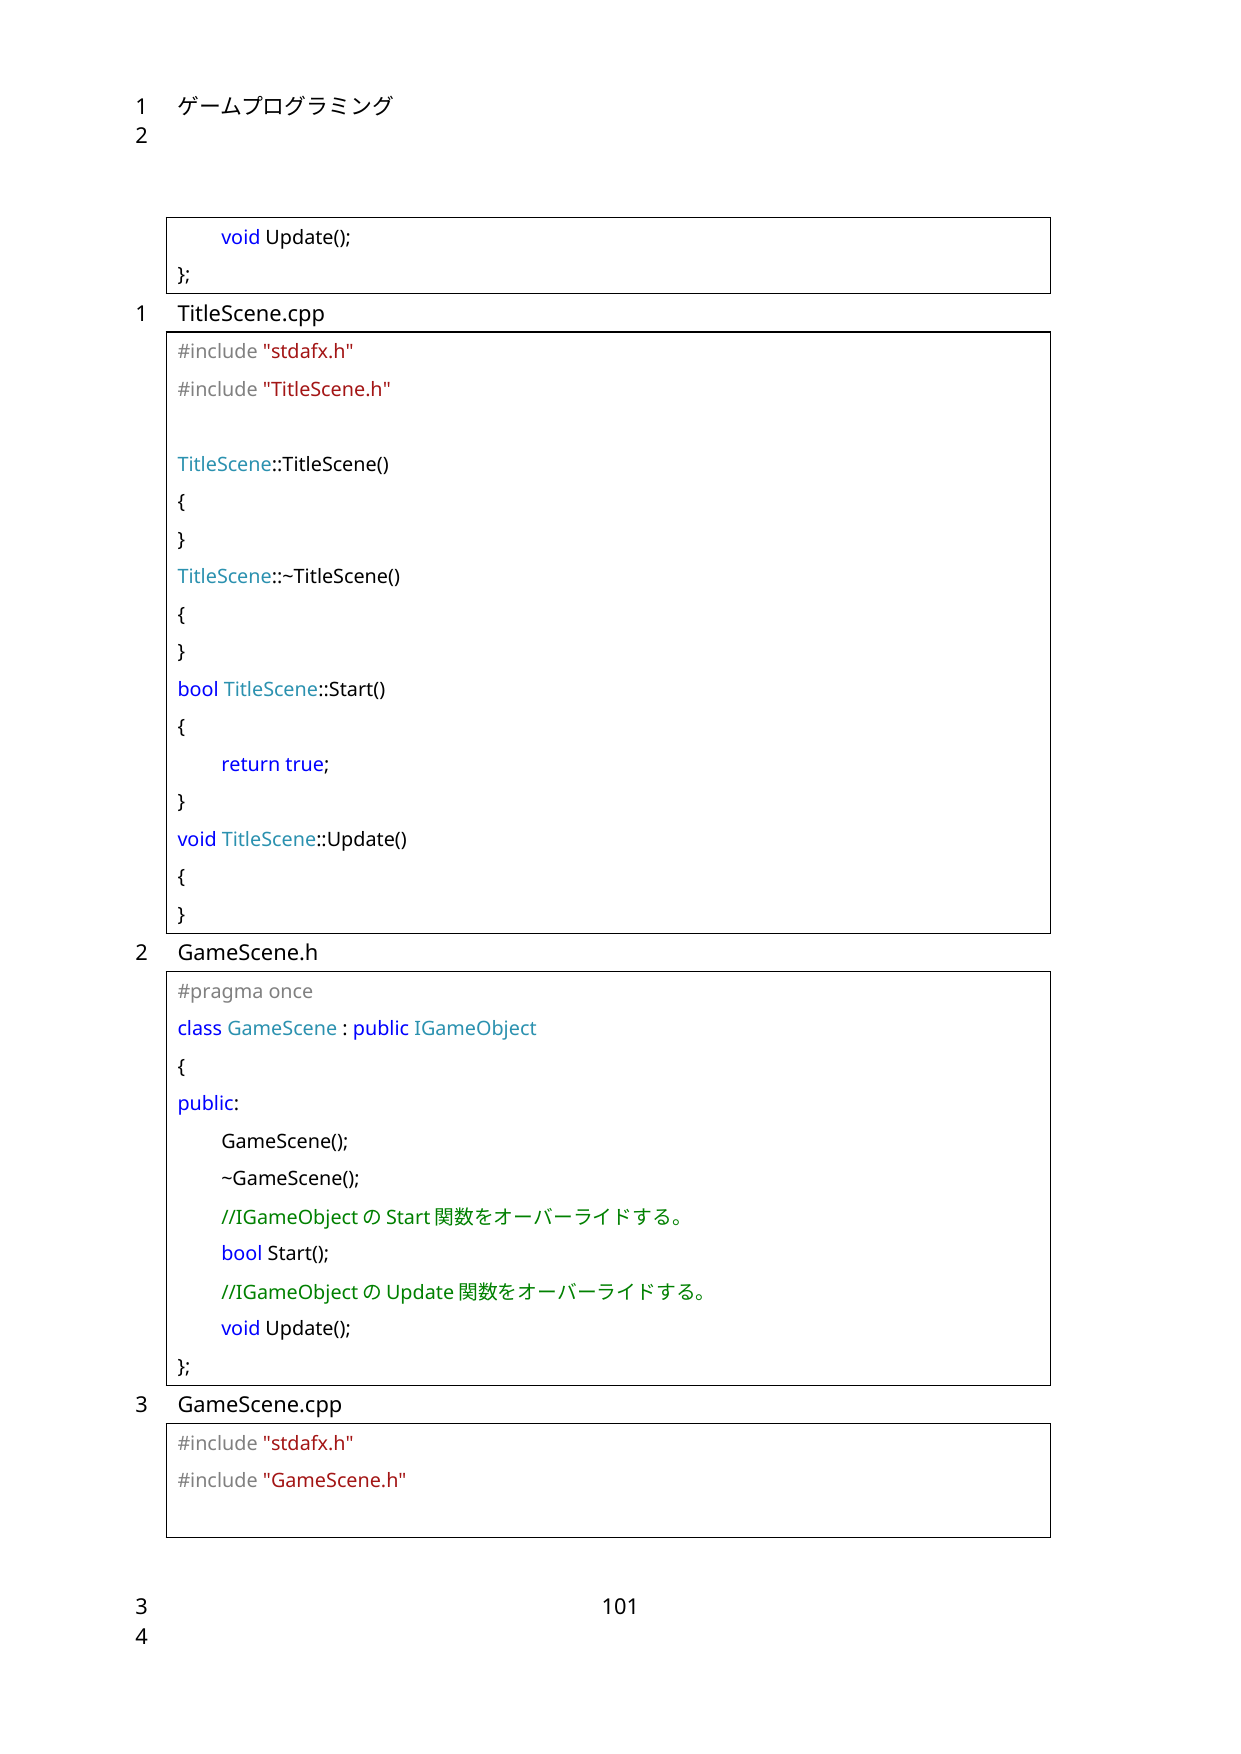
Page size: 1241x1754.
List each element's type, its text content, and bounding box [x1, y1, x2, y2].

table_header #include "stdafx.h" #include "TitleScene.h" TitleScene::TitleScene() { } TitleScene::~TitleScene() { } bool TitleScene::Start() { return true; } void TitleScene::Update() { } [167, 333, 1050, 932]
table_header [167, 218, 1050, 293]
text GameScene.h [177, 933, 1063, 971]
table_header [167, 1424, 1050, 1537]
table_header #pragma once class GameScene : public IGameObject { public: GameScene(); ~GameScene(); //IGameObjectのStart関数をオーバーライドする。 bool Start(); //IGameObjectのUpdate関数をオーバーライドする。 void Update(); }; [167, 972, 1050, 1384]
text TitleScene.cpp [177, 294, 1063, 331]
text GameScene.cpp [177, 1386, 1063, 1423]
